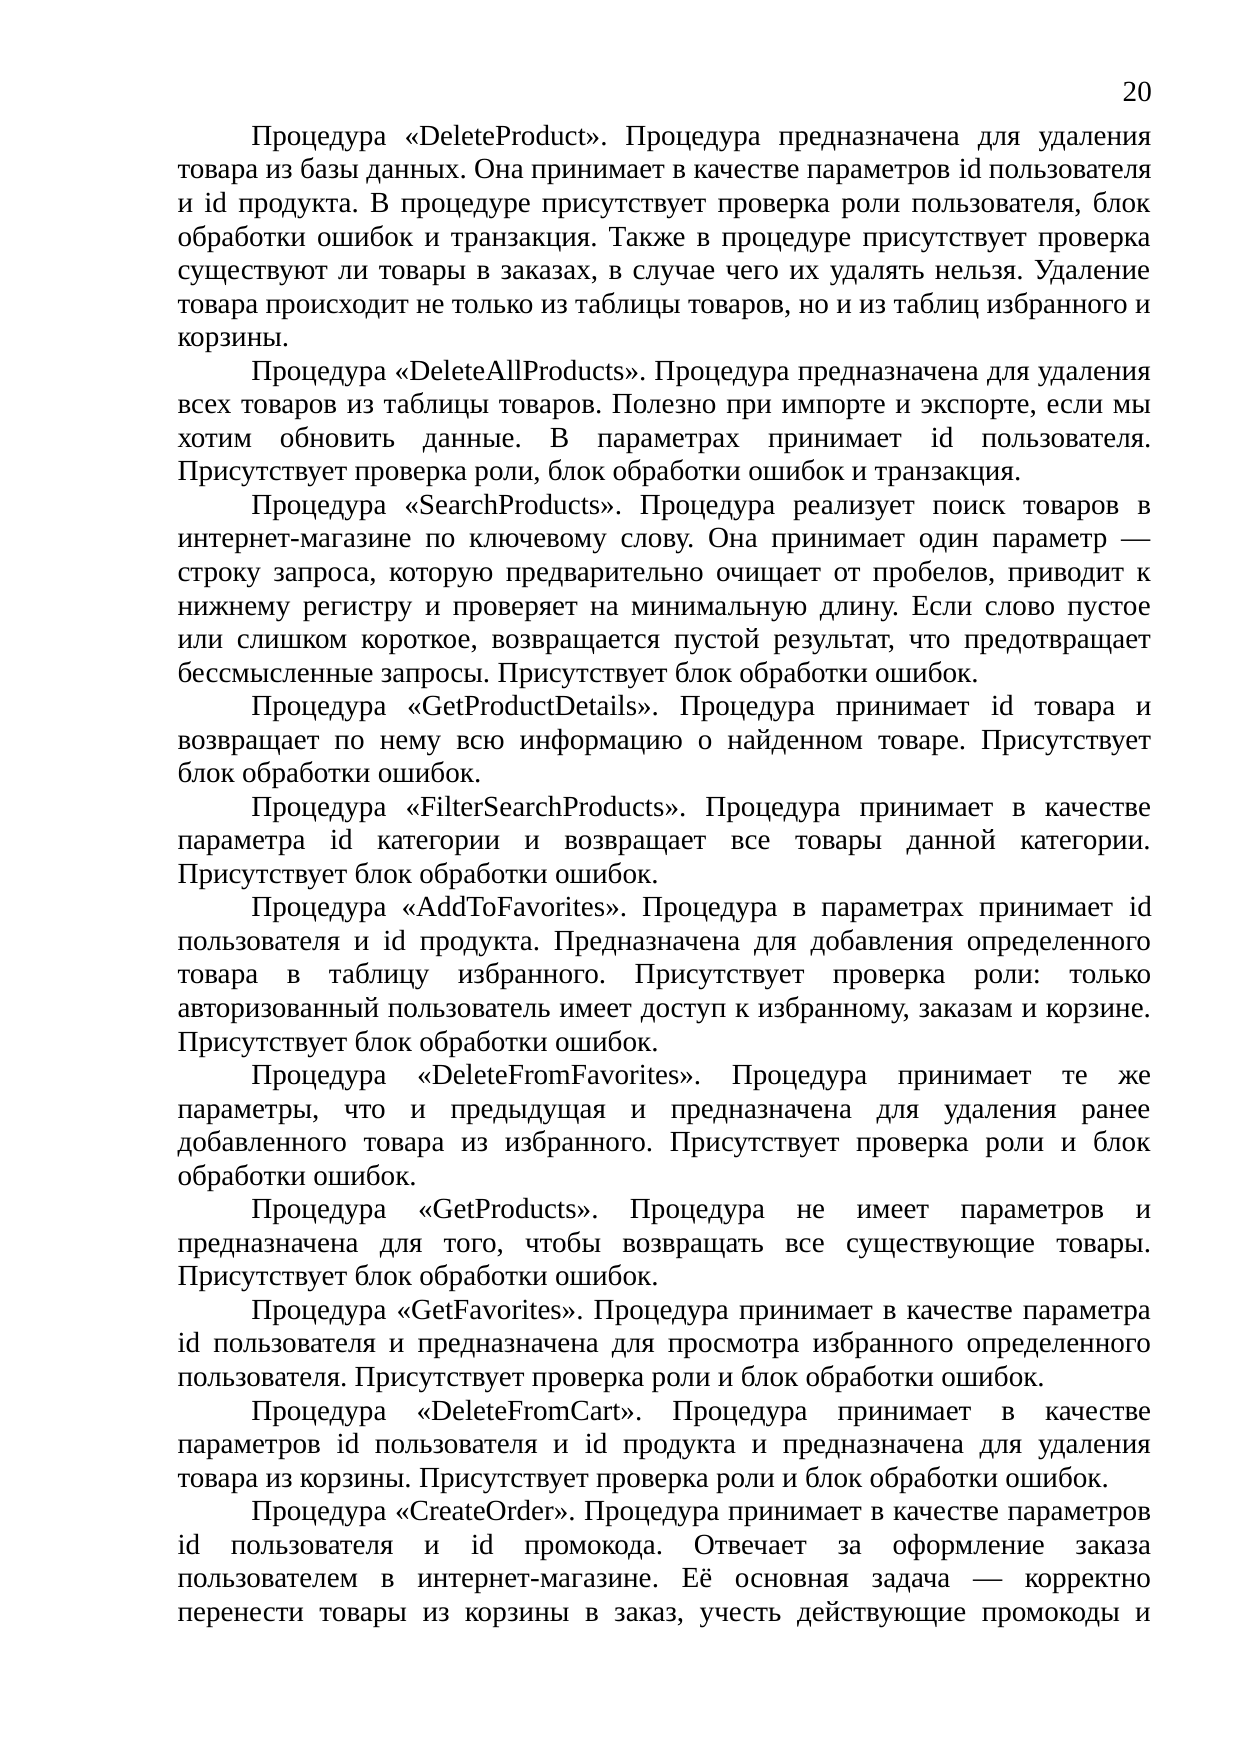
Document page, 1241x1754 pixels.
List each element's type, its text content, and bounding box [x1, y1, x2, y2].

text Процедура «DeleteFromCart». Процедура принимает в качестве параметров id пользователя и id продукта и предназначена для удаления товара из корзины. Присутствует проверка роли и блок обработки ошибок. [177, 1393, 1152, 1493]
text Процедура «DeleteFromFavorites». Процедура принимает те же параметры, что и предыдущая и предназначена для удаления ранее добавленного товара из избранного. Присутствует проверка роли и блок обработки ошибок. [177, 1057, 1152, 1191]
text Процедура «GetFavorites». Процедура принимает в качестве параметра id пользователя и предназначена для просмотра избранного определенного пользователя. Присутствует проверка роли и блок обработки ошибок. [177, 1292, 1152, 1393]
text Процедура «DeleteProduct». Процедура предназначена для удаления товара из базы данных. Она принимает в качестве параметров id пользователя и id продукта. В процедуре присутствует проверка роли пользователя, блок обработки ошибок и транзакция. Также в процедуре присутствует проверка существуют ли товары в заказах, в случае чего их удалять нельзя. Удаление товара происходит не только из таблицы товаров, но и из таблиц избранного и корзины. [177, 118, 1152, 353]
text Процедура «GetProductDetails». Процедура принимает id товара и возвращает по нему всю информацию о найденном товаре. Присутствует блок обработки ошибок. [177, 688, 1152, 789]
text Процедура «GetProducts». Процедура не имеет параметров и предназначена для того, чтобы возвращать все существующие товары. Присутствует блок обработки ошибок. [177, 1191, 1152, 1292]
text Процедура «DeleteAllProducts». Процедура предназначена для удаления всех товаров из таблицы товаров. Полезно при импорте и экспорте, если мы хотим обновить данные. В параметрах принимает id пользователя. Присутствует проверка роли, блок обработки ошибок и транзакция. [177, 353, 1152, 487]
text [177, 1493, 1152, 1627]
text Процедура «SearchProducts». Процедура реализует поиск товаров в интернет-магазине по ключевому слову. Она принимает один параметр — строку запроса, которую предварительно очищает от пробелов, приводит к нижнему регистру и проверяет на минимальную длину. Если слово пустое или слишком короткое, возвращается пустой результат, что предотвращает бессмысленные запросы. Присутствует блок обработки ошибок. [177, 487, 1152, 688]
text Процедура «AddToFavorites». Процедура в параметрах принимает id пользователя и id продукта. Предназначена для добавления определенного товара в таблицу избранного. Присутствует проверка роли: только авторизованный пользователь имеет доступ к избранному, заказам и корзине. Присутствует блок обработки ошибок. [177, 889, 1152, 1057]
text Процедура «FilterSearchProducts». Процедура принимает в качестве параметра id категории и возвращает все товары данной категории. Присутствует блок обработки ошибок. [177, 789, 1152, 889]
